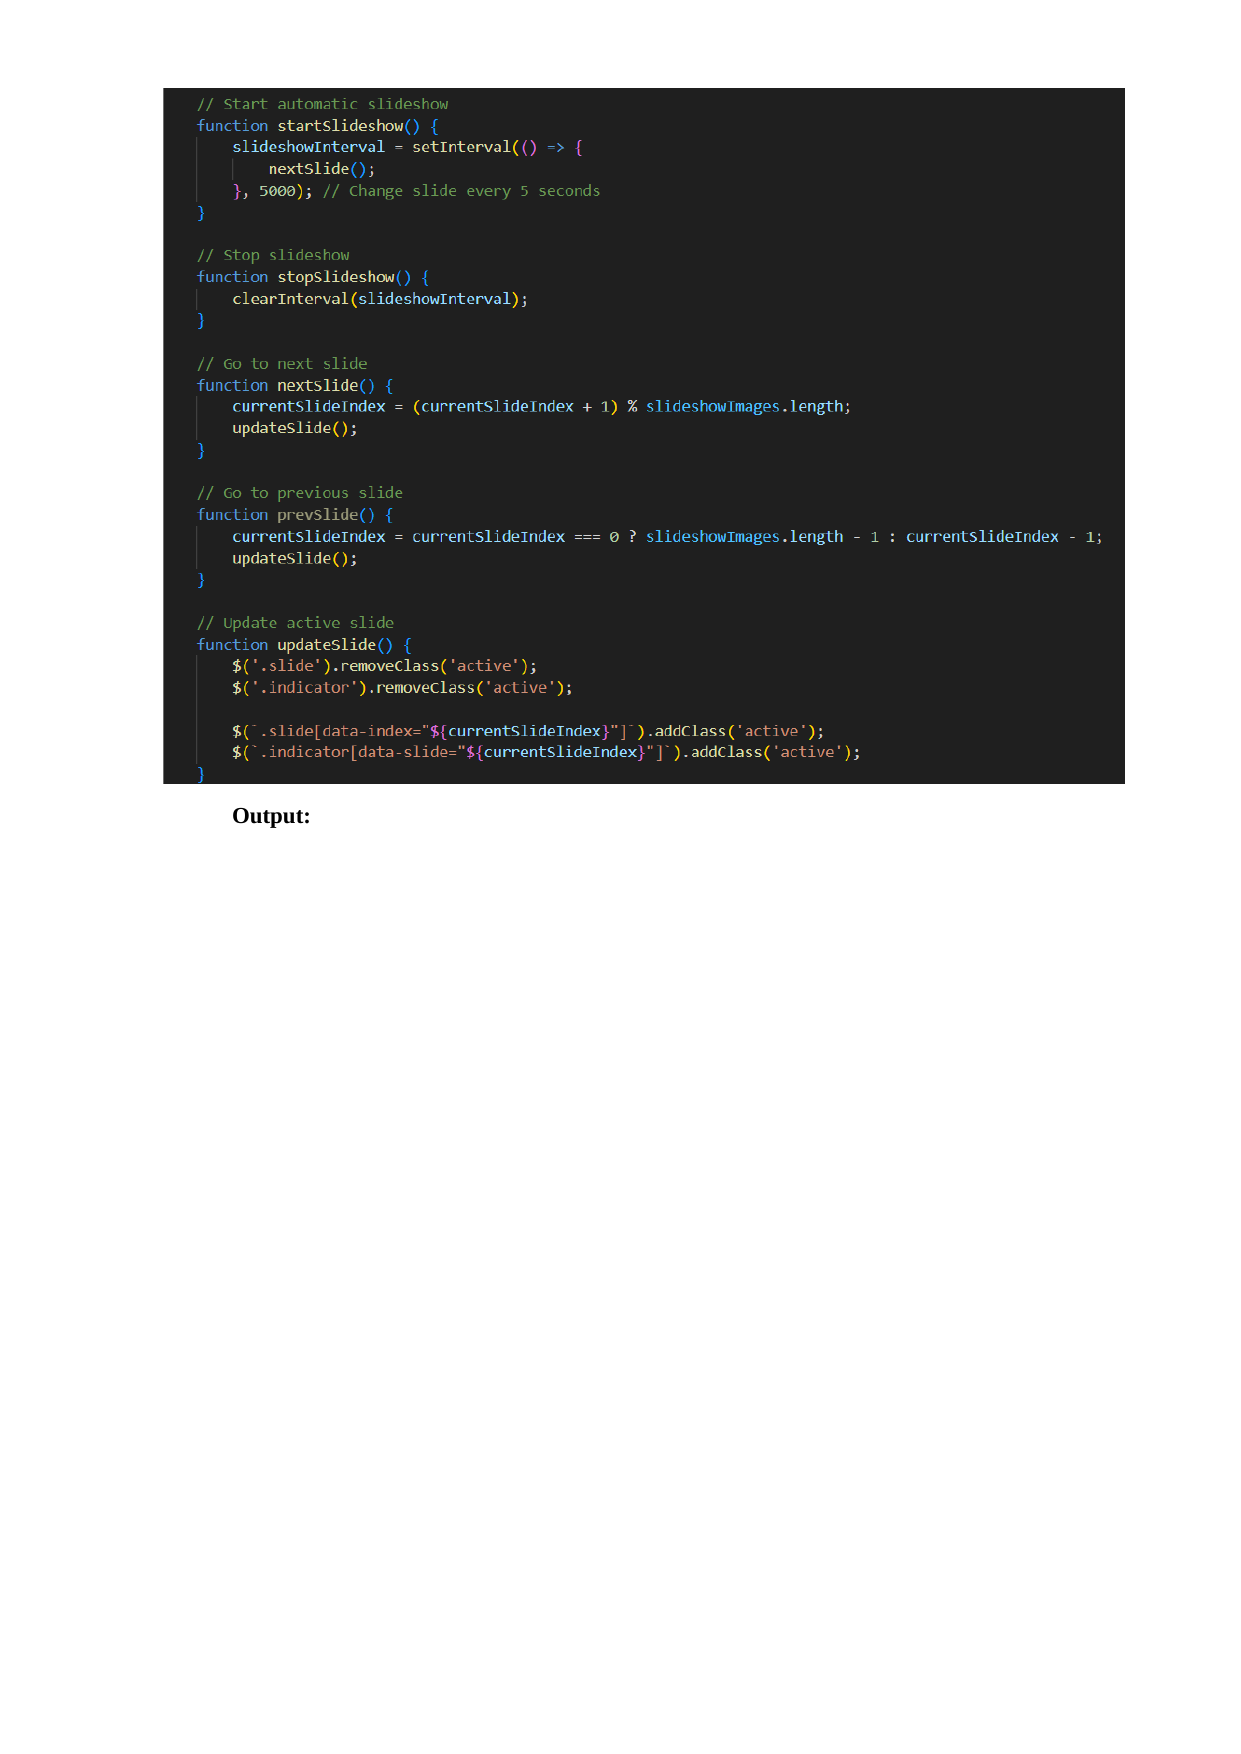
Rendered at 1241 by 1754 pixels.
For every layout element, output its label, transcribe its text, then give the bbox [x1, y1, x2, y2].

picture [162, 88, 1124, 782]
list Output: [232, 782, 1090, 829]
